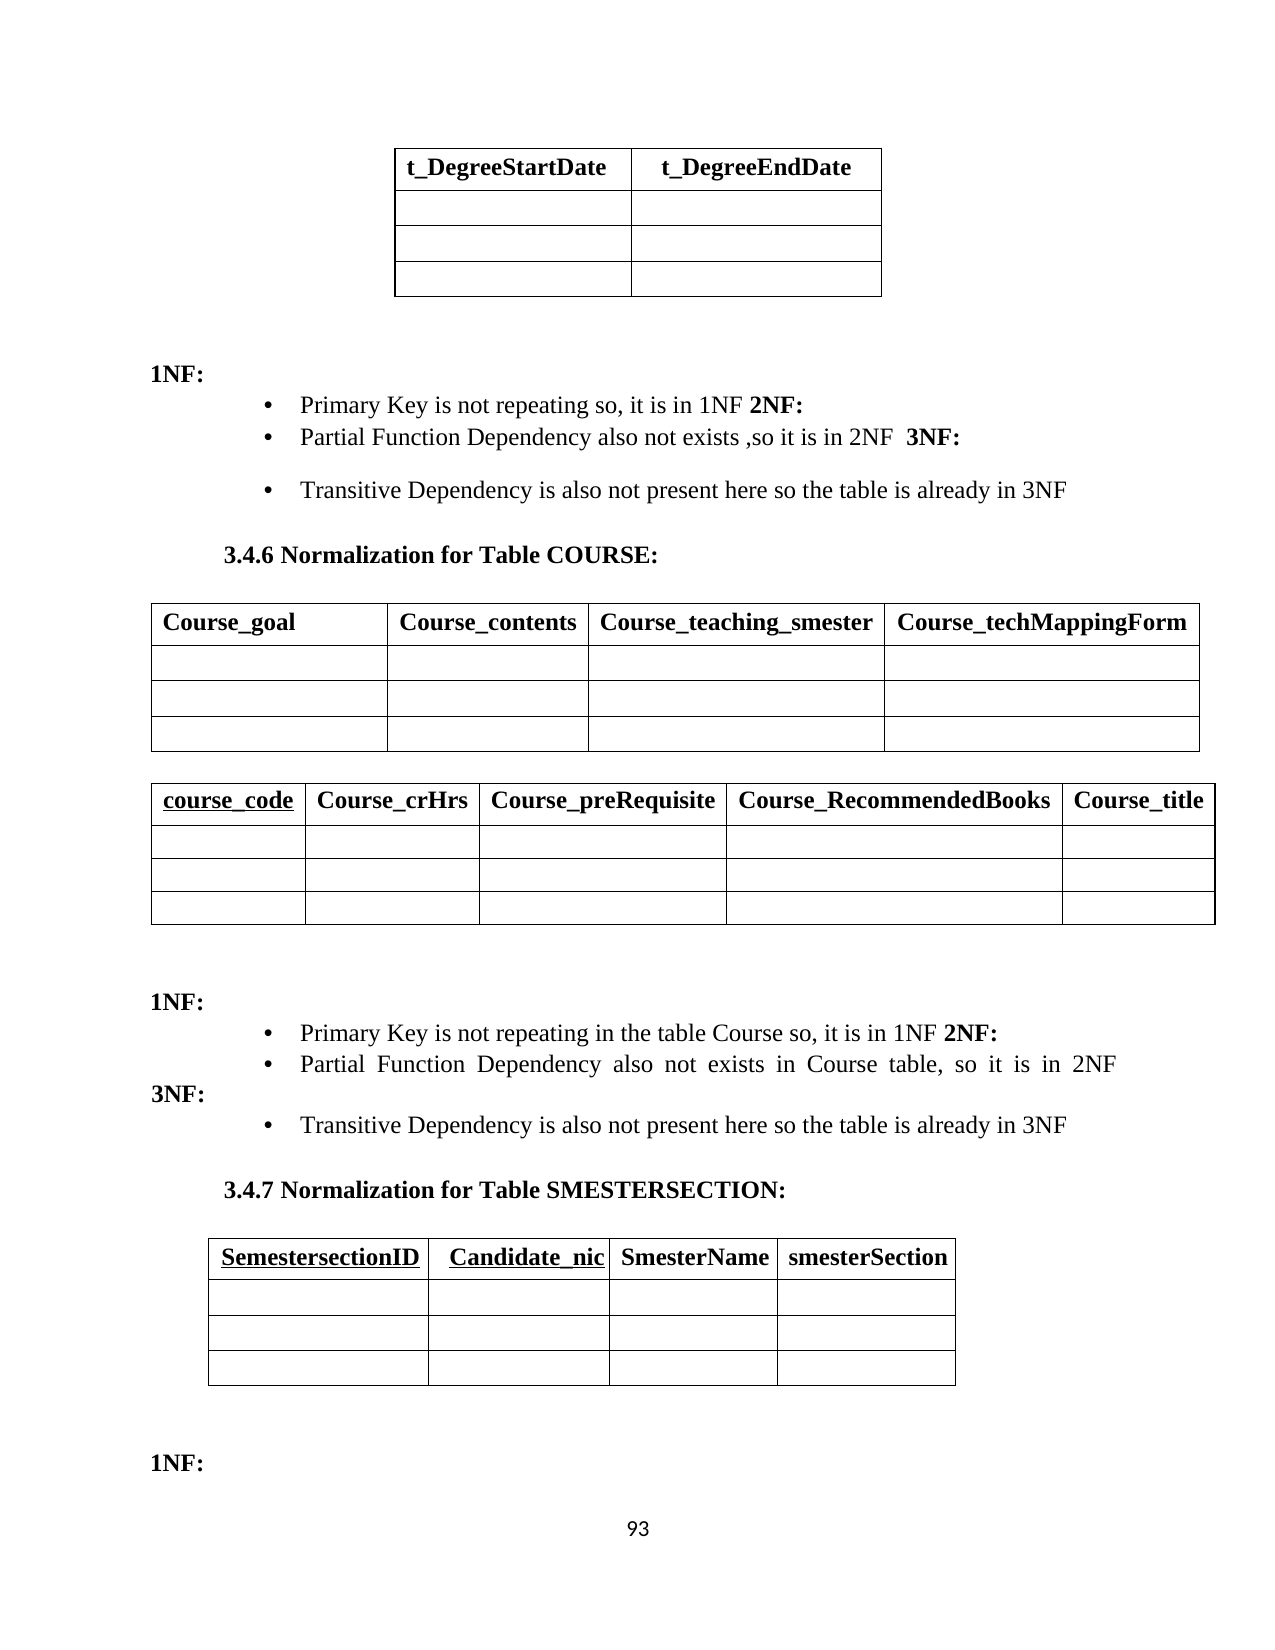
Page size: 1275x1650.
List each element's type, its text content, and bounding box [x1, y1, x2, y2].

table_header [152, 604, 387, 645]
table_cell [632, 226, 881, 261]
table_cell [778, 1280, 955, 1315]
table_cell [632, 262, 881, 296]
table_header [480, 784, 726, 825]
list Partial Function Dependency also not exists in Course table, so it is in 2NF 3NF: [151, 1049, 1118, 1108]
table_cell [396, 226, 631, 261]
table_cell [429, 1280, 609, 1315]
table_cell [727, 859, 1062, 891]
list Transitive Dependency is also not present here so the table is already in 3NF [151, 1110, 1118, 1139]
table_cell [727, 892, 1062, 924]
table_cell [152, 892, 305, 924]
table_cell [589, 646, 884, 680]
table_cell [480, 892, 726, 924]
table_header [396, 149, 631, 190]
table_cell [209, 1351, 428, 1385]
text 3.4.6 Normalization for Table COURSE: [223, 540, 1130, 569]
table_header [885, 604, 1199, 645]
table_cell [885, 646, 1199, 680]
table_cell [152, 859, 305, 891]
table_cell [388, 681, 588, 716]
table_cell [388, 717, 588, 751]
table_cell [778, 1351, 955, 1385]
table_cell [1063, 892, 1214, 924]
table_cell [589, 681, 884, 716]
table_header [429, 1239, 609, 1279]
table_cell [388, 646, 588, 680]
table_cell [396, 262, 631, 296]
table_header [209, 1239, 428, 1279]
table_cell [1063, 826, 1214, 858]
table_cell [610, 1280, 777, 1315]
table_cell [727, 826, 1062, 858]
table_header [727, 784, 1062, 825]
list Primary Key is not repeating in the table Course so, it is in 1NF 2NF: [151, 1018, 1118, 1047]
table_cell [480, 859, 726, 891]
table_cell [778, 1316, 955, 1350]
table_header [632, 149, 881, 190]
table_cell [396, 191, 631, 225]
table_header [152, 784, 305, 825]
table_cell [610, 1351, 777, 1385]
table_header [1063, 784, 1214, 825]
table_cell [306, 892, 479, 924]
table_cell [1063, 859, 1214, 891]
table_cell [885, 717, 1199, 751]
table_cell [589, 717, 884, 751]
text 3.4.7 Normalization for Table SMESTERSECTION: [223, 1175, 1130, 1204]
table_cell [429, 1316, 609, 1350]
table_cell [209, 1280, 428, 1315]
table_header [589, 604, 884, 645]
text 1NF: [150, 359, 1130, 388]
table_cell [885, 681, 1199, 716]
list Transitive Dependency is also not present here so the table is already in 3NF [151, 467, 1118, 506]
text 1NF: [150, 1448, 1130, 1477]
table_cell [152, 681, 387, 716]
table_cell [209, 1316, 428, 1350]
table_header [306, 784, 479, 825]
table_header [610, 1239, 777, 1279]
list Primary Key is not repeating so, it is in 1NF 2NF: [151, 390, 1118, 419]
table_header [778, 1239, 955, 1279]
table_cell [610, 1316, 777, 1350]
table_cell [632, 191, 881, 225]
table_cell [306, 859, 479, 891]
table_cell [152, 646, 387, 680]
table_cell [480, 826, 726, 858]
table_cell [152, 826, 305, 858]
text 1NF: [150, 987, 1130, 1016]
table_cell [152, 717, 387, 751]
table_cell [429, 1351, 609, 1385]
list Partial Function Dependency also not exists ,so it is in 2NF 3NF: [151, 422, 1118, 450]
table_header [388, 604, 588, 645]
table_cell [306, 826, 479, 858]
